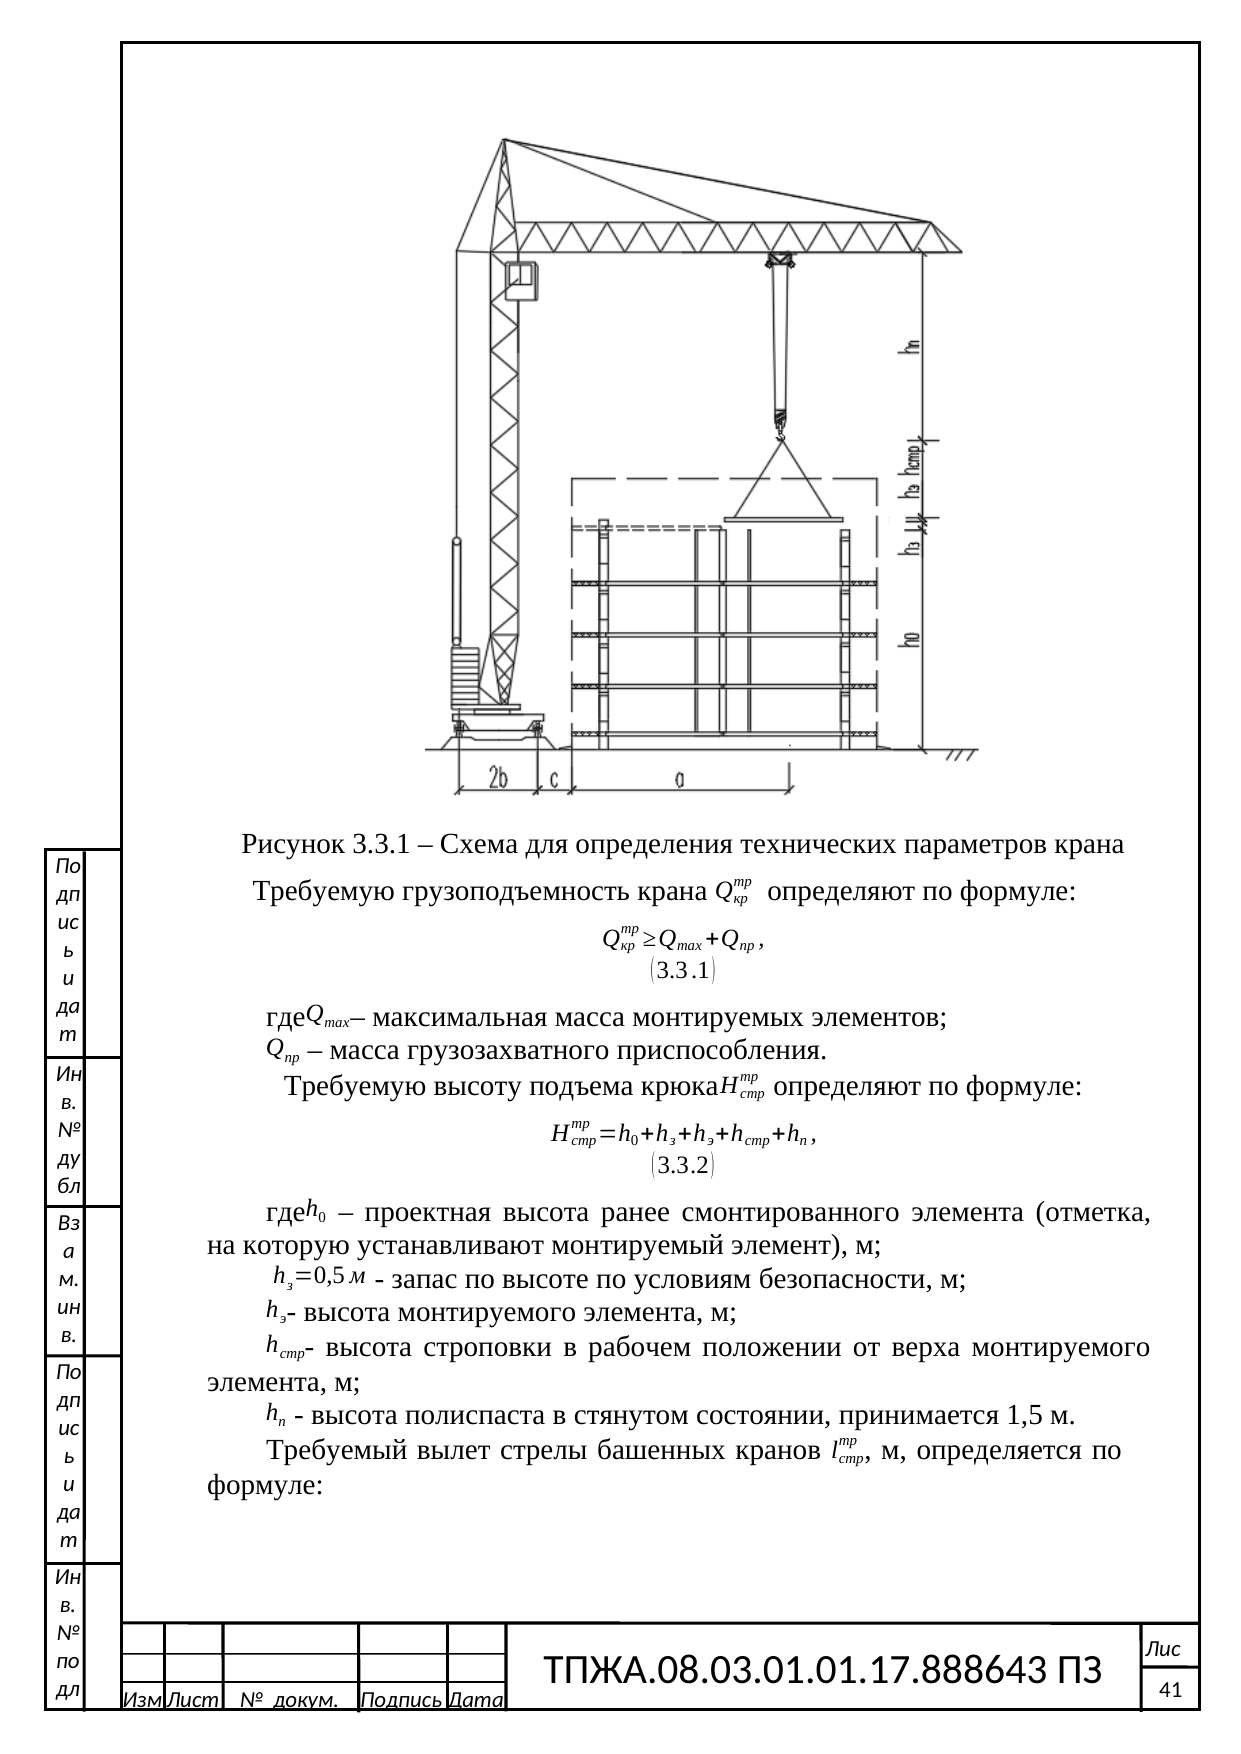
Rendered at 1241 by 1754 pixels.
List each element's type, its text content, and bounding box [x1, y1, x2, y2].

list - высота полиспаста в стянутом состоянии, принимается 1,5 м. [207, 1397, 1152, 1432]
list где – проектная высота ранее смонтированного элемента (отметка, на которую устанавливают монтируемый элемент), м; [207, 1194, 1152, 1261]
list - высота строповки в рабочем положении от верха монтируемого элемента, м; [207, 1329, 1152, 1397]
text Рисунок 3.3.1 – Схема для определения технических параметров крана [214, 826, 1152, 859]
list - запас по высоте по условиям безопасности, м; [207, 1261, 1152, 1294]
list где– максимальная масса монтируемых элементов; [252, 999, 1152, 1032]
list – масса грузозахватного приспособления. [252, 1032, 1152, 1067]
text Требуемую грузоподъемность крана определяют по формуле: [252, 872, 1122, 907]
picture [425, 116, 979, 814]
text Требуемую высоту подъема крюка определяют по формуле: [215, 1067, 1152, 1102]
list - высота монтируемого элемента, м; [207, 1294, 1152, 1329]
text Требуемый вылет стрелы башенных кранов , м, определяется по формуле: [207, 1432, 1122, 1500]
